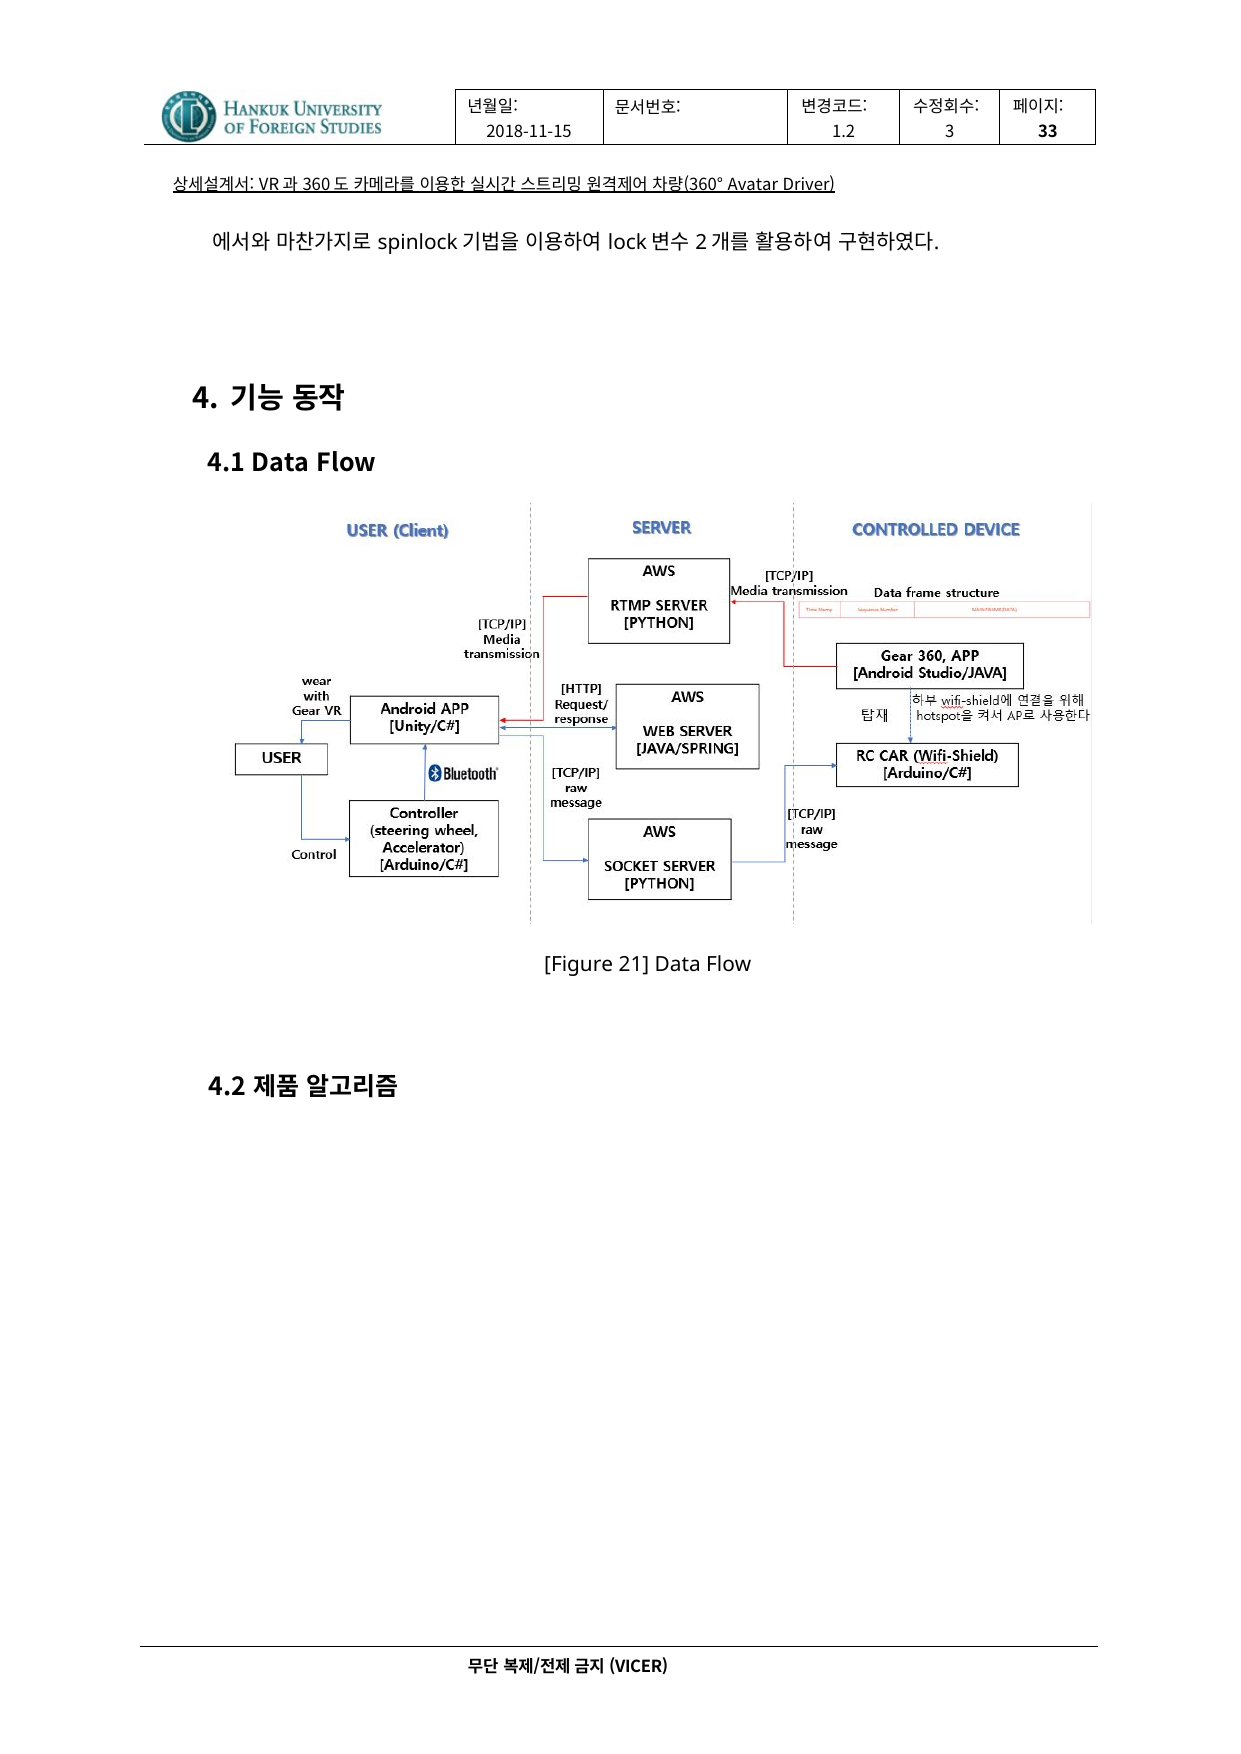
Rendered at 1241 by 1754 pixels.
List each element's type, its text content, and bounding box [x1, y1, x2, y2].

text [Figure 21] Data Flow [147, 949, 1109, 977]
text 4.2 제품 알고리즘 [208, 1067, 1109, 1103]
picture [161, 89, 383, 143]
list 기능 동작 [192, 375, 792, 417]
text 4.1 Data Flow [133, 442, 1109, 478]
list 전역변수 data 에 대해 Multi-Thread 에서 사용중 이므로 mutual exclusion을 구현하기 위해 3.3.1에서와 마찬가지로 spinlock기법을 이용하여 lock변수 2개를 활용하여 구현하였다. [175, 225, 1109, 256]
picture [230, 503, 1092, 924]
